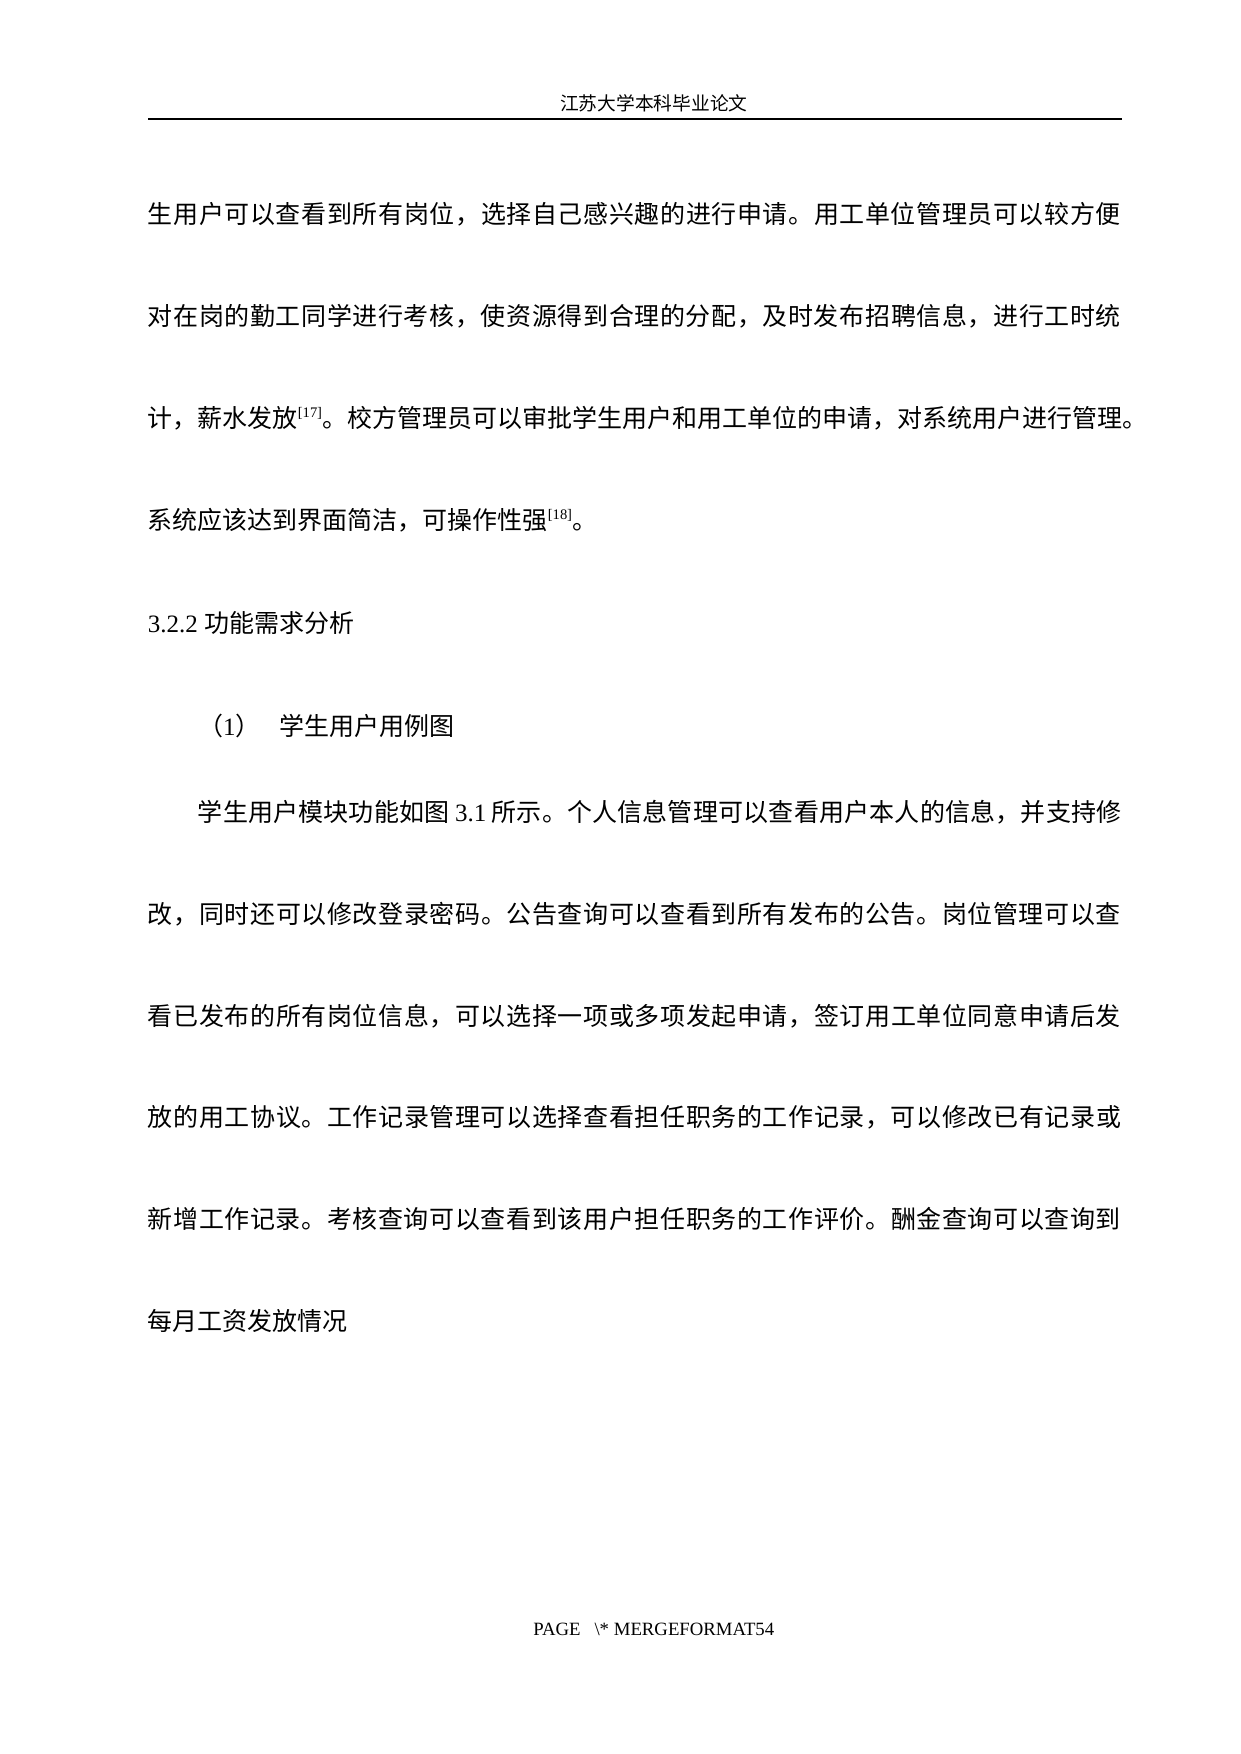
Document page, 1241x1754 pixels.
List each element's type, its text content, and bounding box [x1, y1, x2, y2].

list 学生用户模块功能如图3.1所示。个人信息管理可以查看用户本人的信息，并支持修改，同时还可以修改登录密码。公告查询可以查看到所有发布的公告。岗位管理可以查看已发布的所有岗位信息，可以选择一项或多项发起申请，签订用工单位同意申请后发放的用工协议。工作记录管理可以选择查看担任职务的工作记录，可以修改已有记录或新增工作记录。考核查询可以查看到该用户担任职务的工作评价。酬金查询可以查询到每月工资发放情况 [148, 776, 1122, 1354]
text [148, 179, 1122, 552]
list 学生用户用例图 [198, 690, 1122, 758]
text 3.2.2 功能需求分析 [148, 587, 1122, 655]
